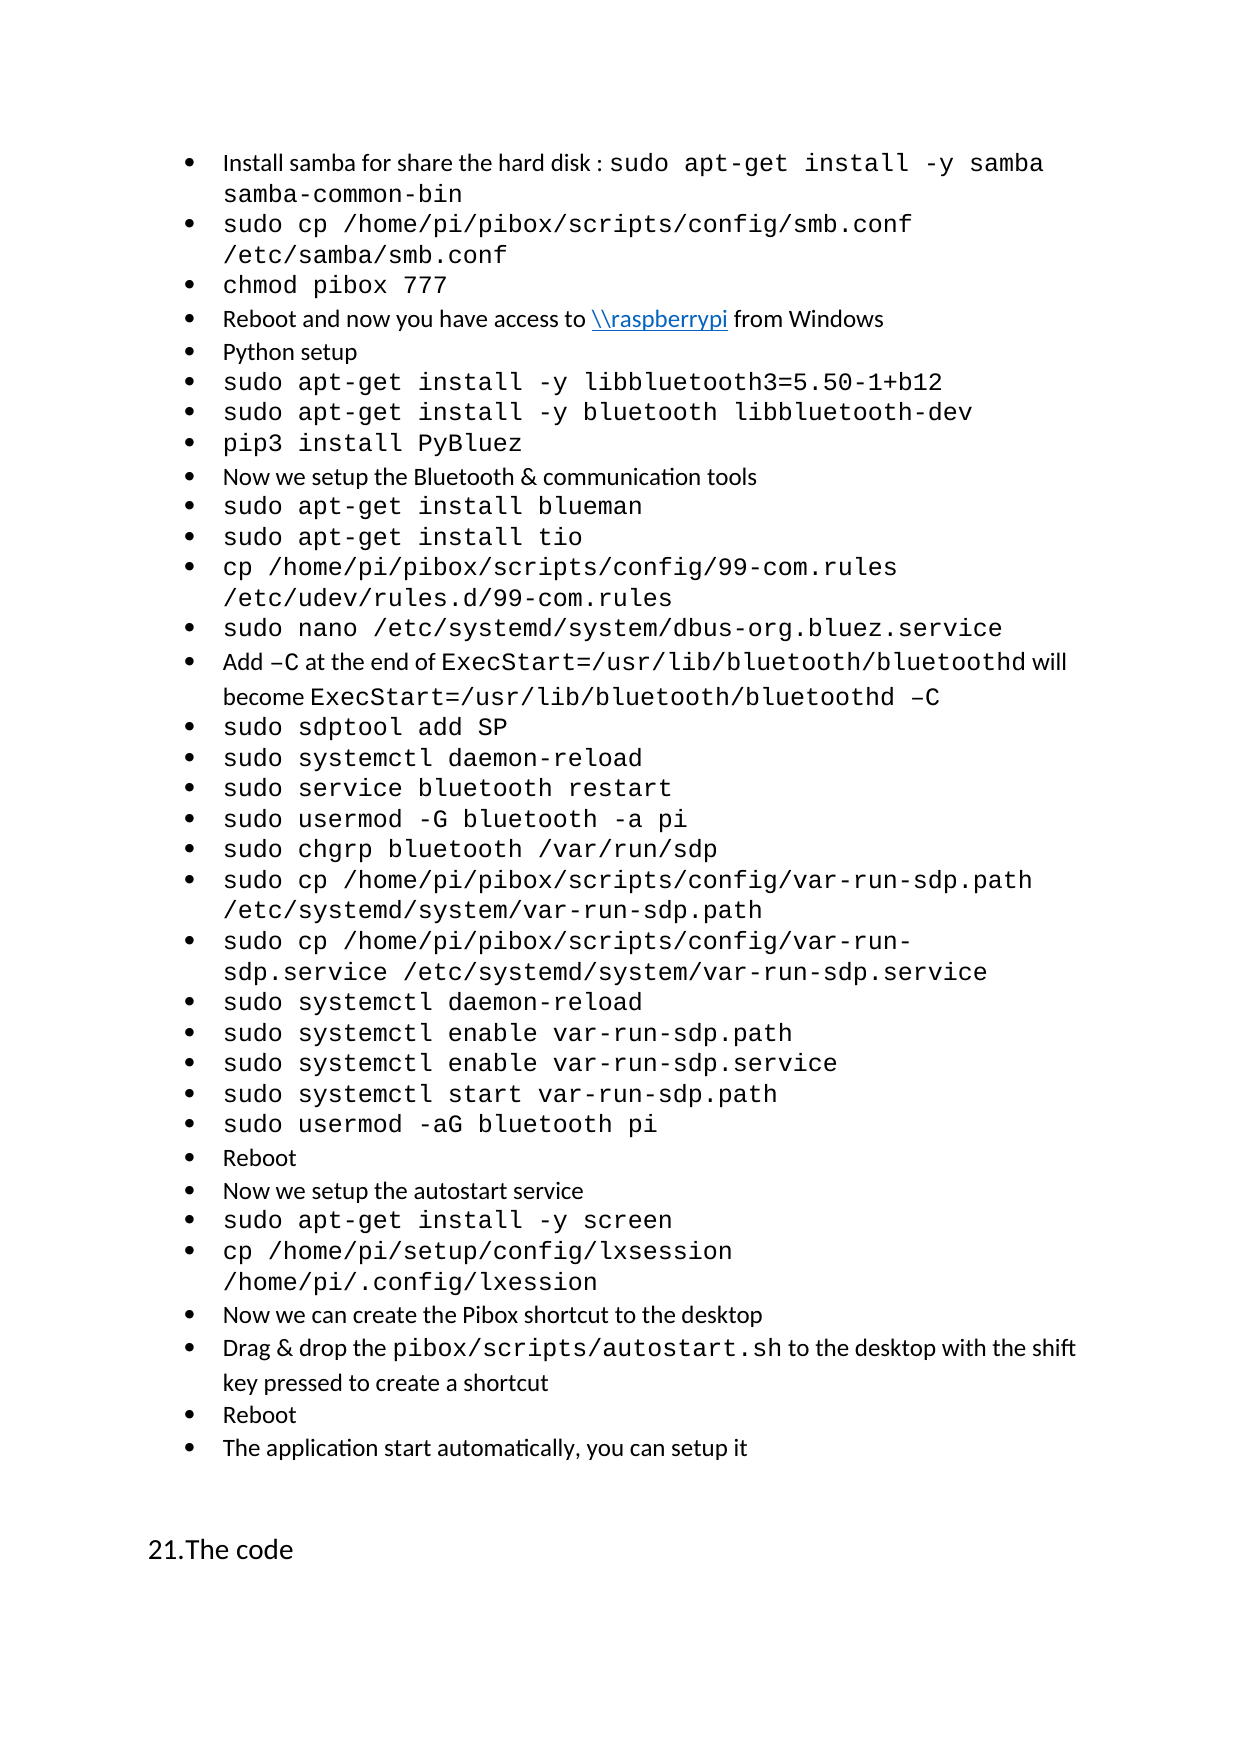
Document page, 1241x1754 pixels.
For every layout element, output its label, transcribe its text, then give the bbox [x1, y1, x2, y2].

list sudo usermod -G bluetooth -a pi [185, 807, 1093, 835]
list Install samba for share the hard disk : sudo apt-get install -y samba samba-common-bin [185, 148, 1093, 210]
list The code [148, 1531, 1093, 1567]
list sudo usermod -aG bluetooth pi [185, 1112, 1093, 1140]
list Now we setup the Bluetooth & communication tools [185, 461, 1093, 492]
list pip3 install PyBluez [185, 431, 1093, 459]
list sudo apt-get install blueman [185, 494, 1093, 522]
list Reboot [185, 1400, 1093, 1430]
list cp /home/pi/setup/config/lxsession /home/pi/.config/lxession [185, 1239, 1093, 1297]
list The application start automatically, you can setup it [185, 1433, 1093, 1463]
list Add –C at the end of ExecStart=/usr/lib/bluetooth/bluetoothd will become ExecStart=/usr/lib/bluetooth/bluetoothd –C [185, 647, 1093, 712]
list sudo apt-get install -y bluetooth libbluetooth-dev [185, 400, 1093, 428]
list sudo cp /home/pi/pibox/scripts/config/smb.conf /etc/samba/smb.conf [185, 212, 1093, 271]
list sudo systemctl enable var-run-sdp.service [185, 1051, 1093, 1079]
list sudo systemctl start var-run-sdp.path [185, 1081, 1093, 1109]
list Drag & drop the pibox/scripts/autostart.sh to the desktop with the shift key pressed to create a shortcut [185, 1333, 1093, 1397]
list Now we can create the Pibox shortcut to the desktop [185, 1300, 1093, 1330]
list sudo systemctl daemon-reload [185, 990, 1093, 1018]
list Reboot [185, 1142, 1093, 1173]
list sudo chgrp bluetooth /var/run/sdp [185, 837, 1093, 865]
list cp /home/pi/pibox/scripts/config/99-com.rules /etc/udev/rules.d/99-com.rules [185, 555, 1093, 614]
list sudo apt-get install tio [185, 524, 1093, 553]
list Now we setup the autostart service [185, 1175, 1093, 1206]
list sudo cp /home/pi/pibox/scripts/config/var-run-sdp.path /etc/systemd/system/var-run-sdp.path [185, 868, 1093, 926]
list sudo apt-get install -y screen [185, 1208, 1093, 1236]
list sudo nano /etc/systemd/system/dbus-org.bluez.service [185, 616, 1093, 644]
list Reboot and now you have access to \\raspberrypi from Windows [185, 304, 1093, 334]
list sudo service bluetooth restart [185, 776, 1093, 804]
list chmod pibox 777 [185, 273, 1093, 301]
list sudo apt-get install -y libbluetooth3=5.50-1+b12 [185, 369, 1093, 398]
list sudo systemctl daemon-reload [185, 746, 1093, 774]
list sudo systemctl enable var-run-sdp.path [185, 1020, 1093, 1048]
list Python setup [185, 337, 1093, 367]
list sudo cp /home/pi/pibox/scripts/config/var-run-sdp.service /etc/systemd/system/var-run-sdp.service [185, 929, 1093, 987]
list sudo sdptool add SP [185, 715, 1093, 743]
